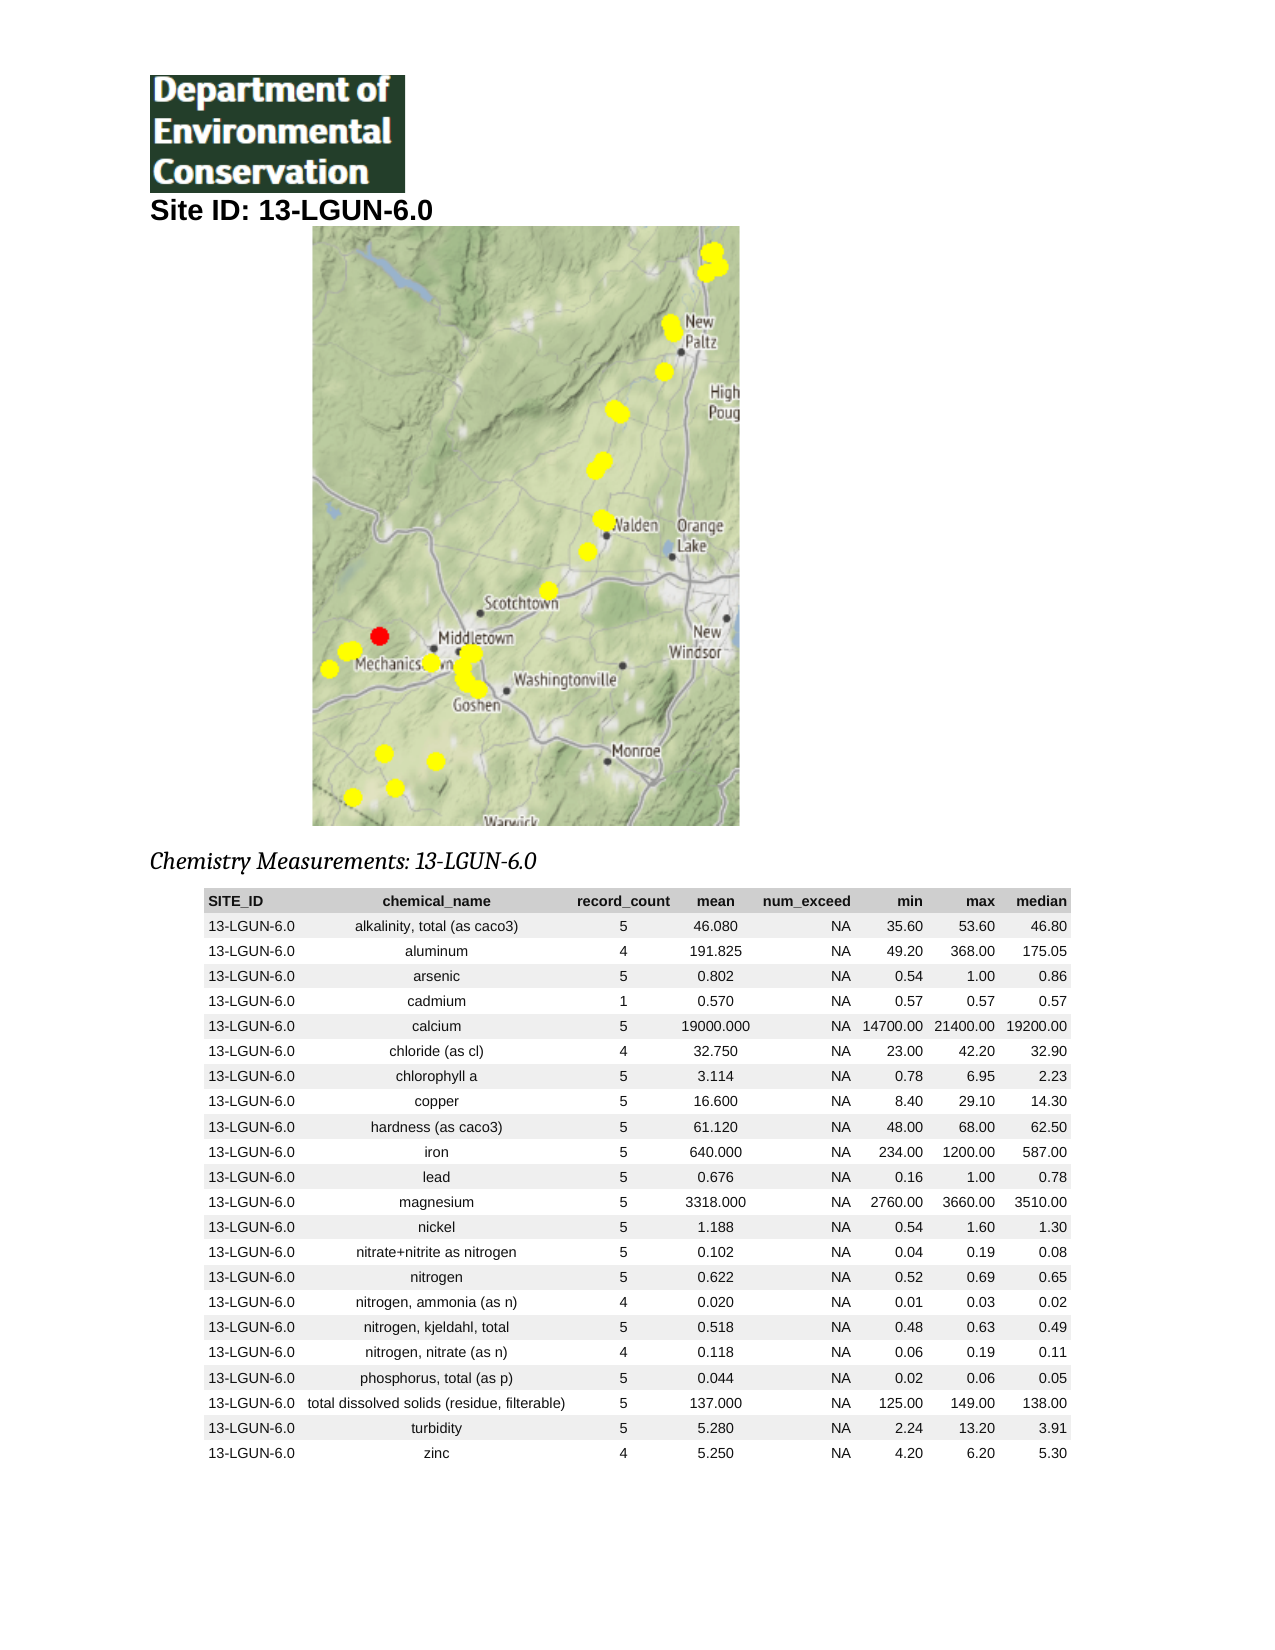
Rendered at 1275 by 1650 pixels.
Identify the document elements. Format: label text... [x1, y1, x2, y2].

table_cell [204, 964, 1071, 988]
subtitle Site ID: 13-LGUN-6.0 [150, 192, 1125, 226]
text Chemistry Measurements: 13-LGUN-6.0 [150, 847, 1125, 876]
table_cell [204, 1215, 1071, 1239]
picture [150, 226, 901, 826]
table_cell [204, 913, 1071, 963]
picture [150, 75, 406, 193]
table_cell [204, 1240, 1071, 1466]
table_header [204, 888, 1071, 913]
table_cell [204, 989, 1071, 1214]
